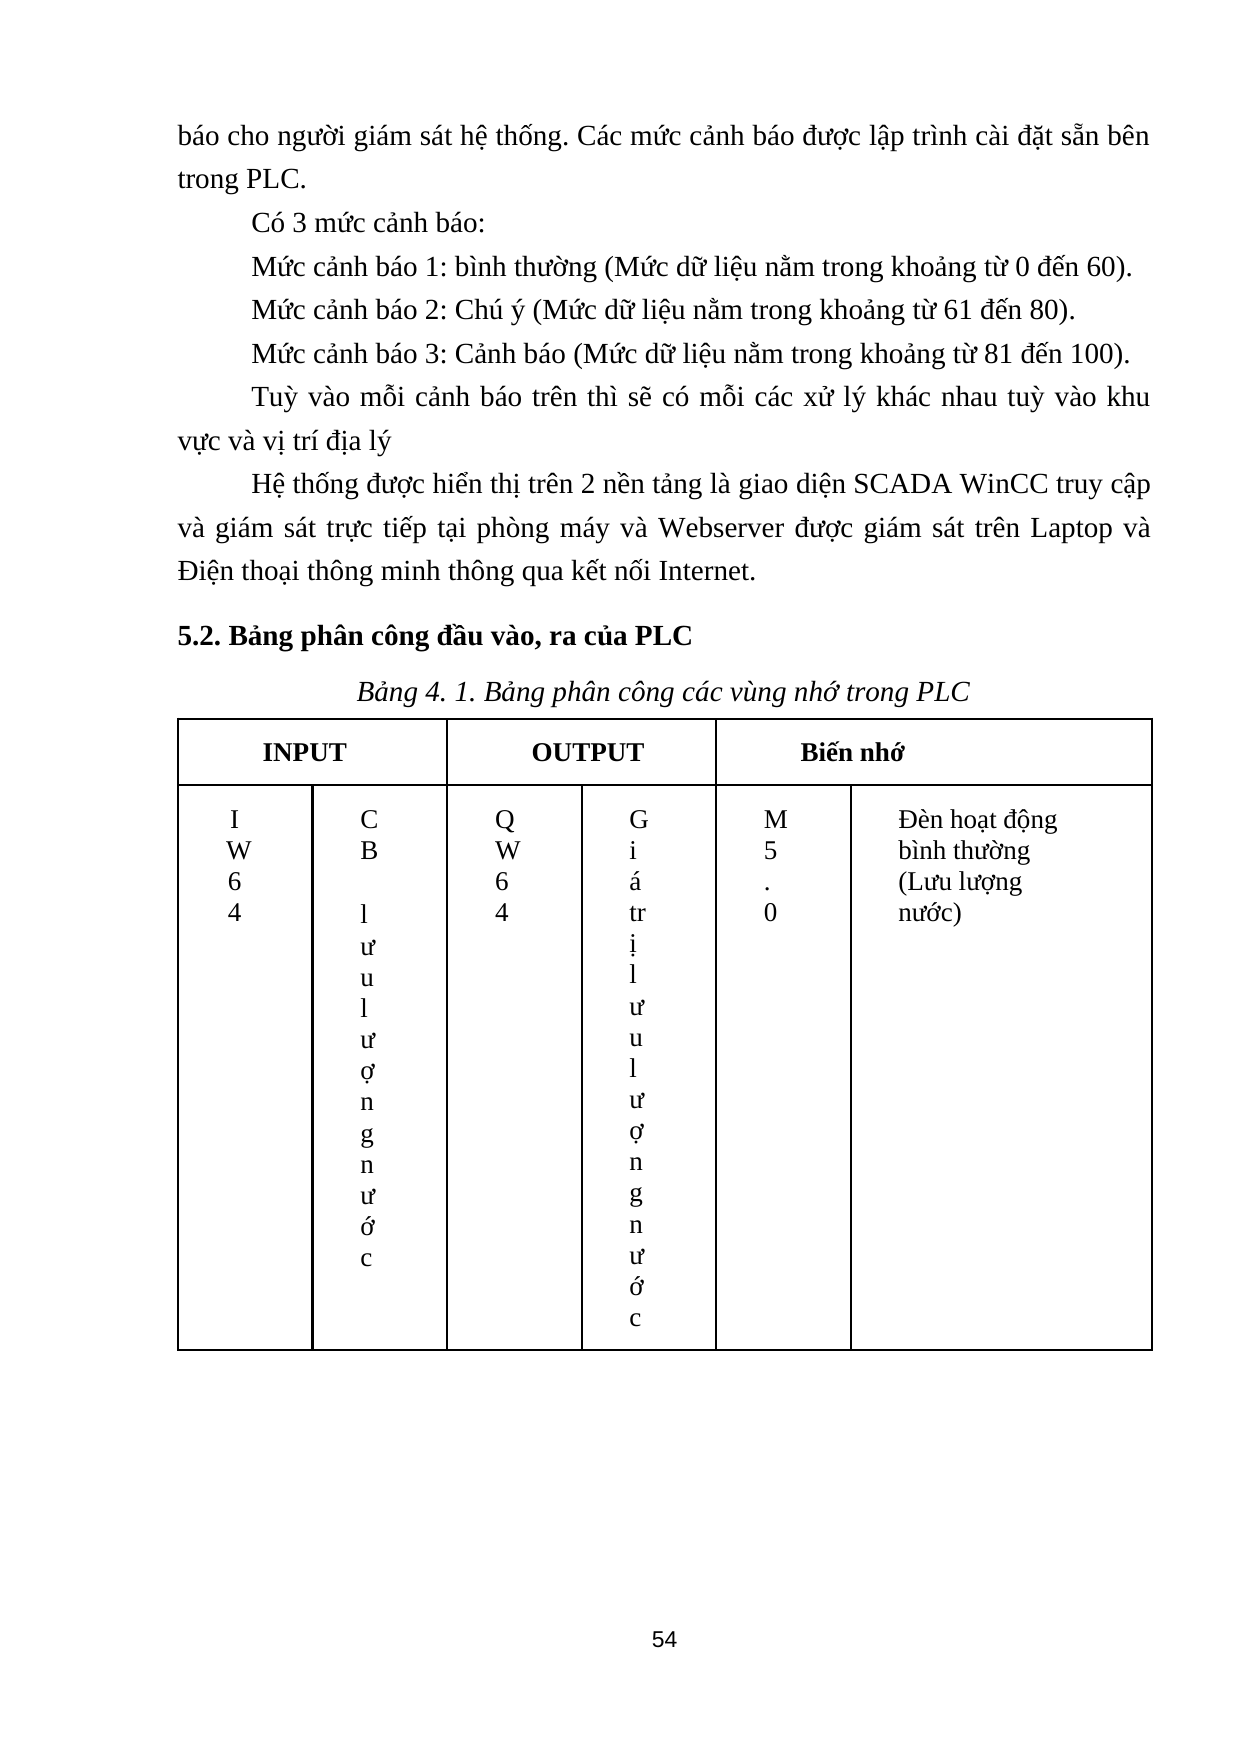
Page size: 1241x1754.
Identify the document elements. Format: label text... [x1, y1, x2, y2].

table_header INPUT [179, 720, 446, 784]
table_cell IW64 [179, 786, 311, 1349]
table_cell Đèn hoạt động bình thường (Lưu lượng nước) [852, 786, 1151, 1349]
table_header OUTPUT [448, 720, 715, 784]
text Tuỳ vào mỗi cảnh báo trên thì sẽ có mỗi các xử lý khác nhau tuỳ vào khu vực và vị trí địa lý [177, 379, 1152, 456]
table_cell QW64 [448, 786, 581, 1349]
table_header Biến nhớ [717, 720, 1151, 784]
text Hệ thống được hiển thị trên 2 nền tảng là giao diện SCADA WinCC truy cập và giám sát trực tiếp tại phòng máy và Webserver được giám sát trên Laptop và Điện thoại thông minh thông qua kết nối Internet. [177, 466, 1152, 587]
table_cell CB lưu lượng nước [314, 786, 446, 1349]
table_cell Giá trị lưu lượng nước [583, 786, 715, 1349]
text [177, 118, 1152, 195]
text Bảng phân công đầu vào, ra của PLC [177, 618, 1092, 651]
text Mức cảnh báo 3: Cảnh báo (Mức dữ liệu nằm trong khoảng từ 81 đến 100). [177, 336, 1152, 369]
table_cell M5.0 [717, 786, 850, 1349]
text Mức cảnh báo 1: bình thường (Mức dữ liệu nằm trong khoảng từ 0 đến 60). [177, 249, 1152, 282]
text Bảng 4. 1. Bảng phân công các vùng nhớ trong PLC [177, 674, 1152, 707]
text Có 3 mức cảnh báo: [177, 205, 1152, 239]
text Mức cảnh báo 2: Chú ý (Mức dữ liệu nằm trong khoảng từ 61 đến 80). [177, 292, 1152, 326]
